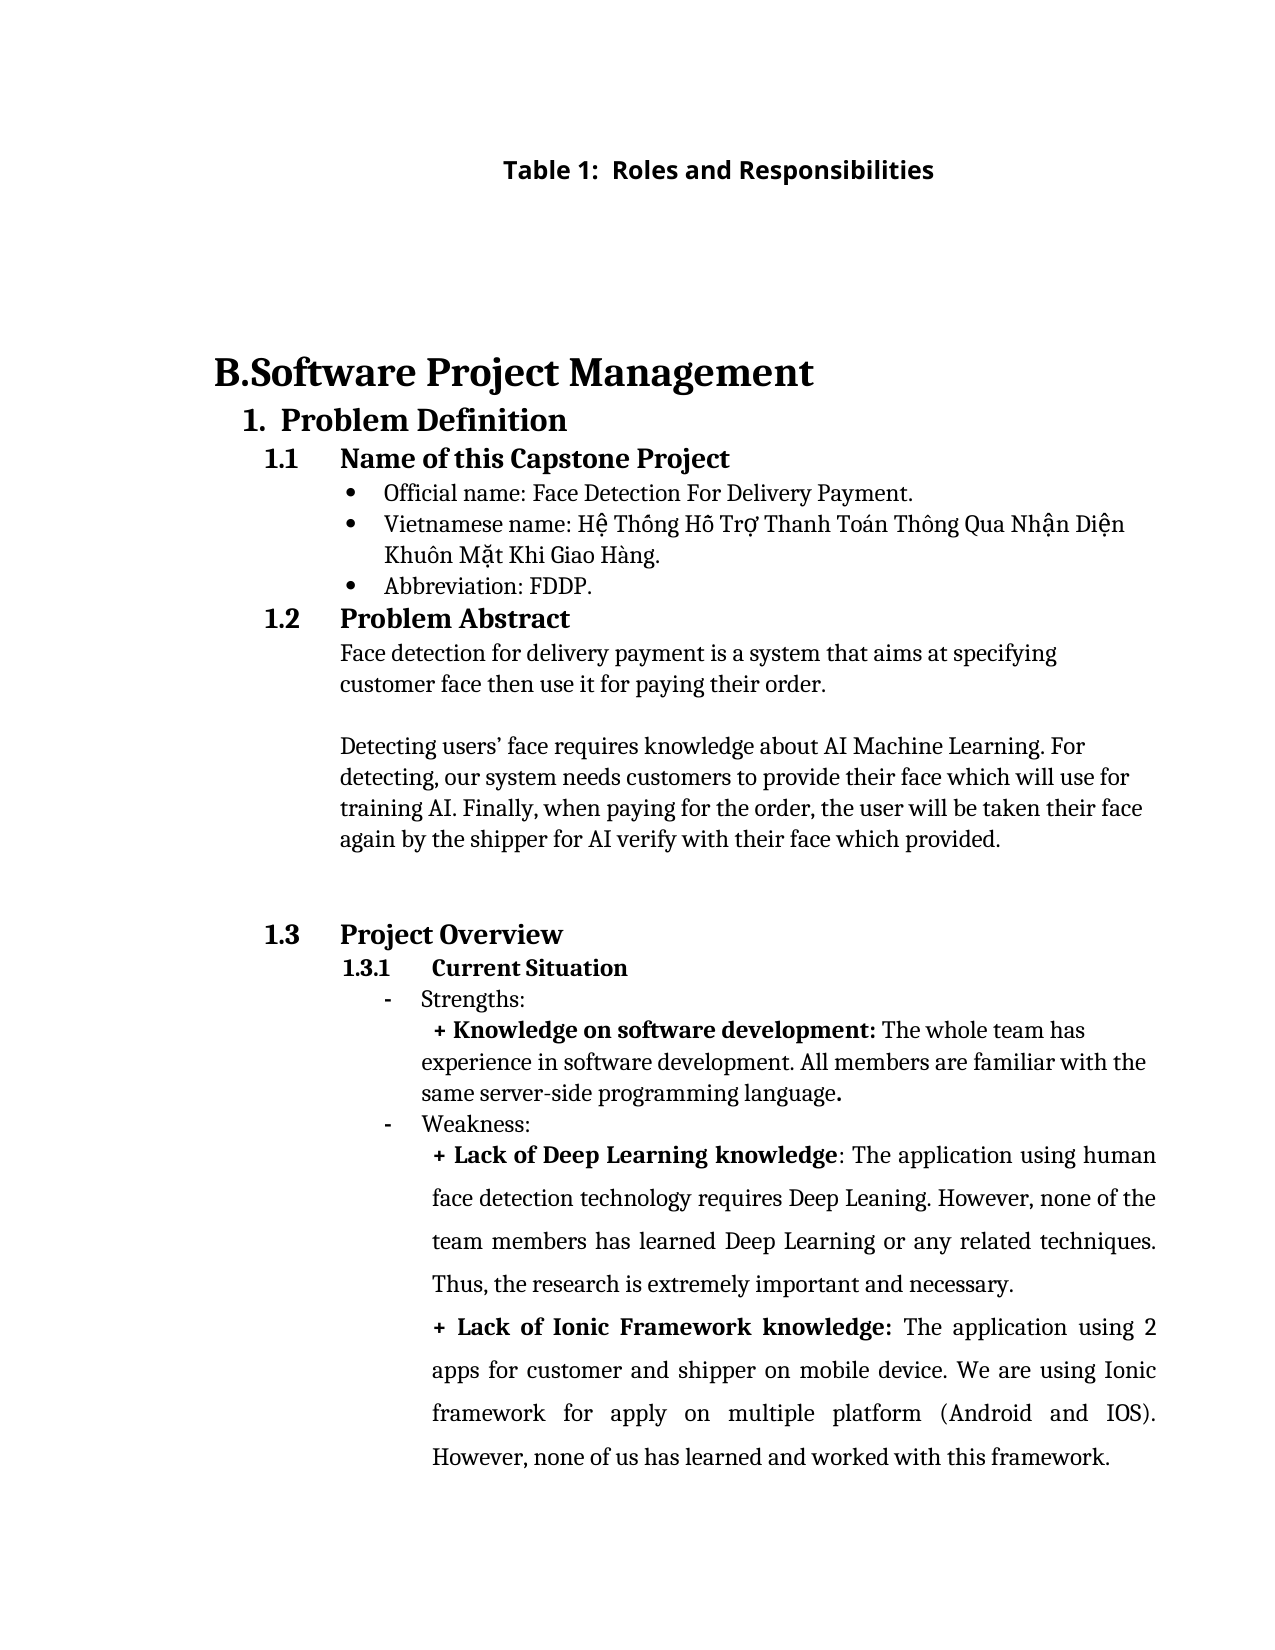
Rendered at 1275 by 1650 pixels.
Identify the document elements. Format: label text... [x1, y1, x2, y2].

list Weakness: [384, 1109, 1157, 1138]
list Strengths: [384, 985, 1157, 1014]
list Abbreviation: FDDP. [346, 572, 1157, 600]
list Software Project Management [214, 349, 1157, 397]
list Name of this Capstone Project [265, 442, 1157, 476]
list Project Overview [265, 918, 1157, 952]
list Face detection for delivery payment is a system that aims at specifying customer face then use it for paying their order. [340, 639, 1157, 698]
list + Knowledge on software development: The whole team has experience in software development. All members are familiar with the same server-side programming language. [421, 1016, 1157, 1107]
list Problem Abstract [265, 603, 1157, 636]
list + Lack of Deep Learning knowledge: The application using human face detection technology requires Deep Leaning. However, none of the team members has learned Deep Learning or any related techniques. Thus, the research is extremely important and necessary. [432, 1141, 1157, 1299]
list Current Situation [343, 954, 1157, 983]
list + Lack of Ionic Framework knowledge: The application using 2 apps for customer and shipper on mobile device. We are using Ionic framework for apply on multiple platform (Android and IOS). However, none of us has learned and worked with this framework. [432, 1313, 1157, 1471]
subtitle Table 1: Roles and Responsibilities [207, 153, 1157, 187]
list Official name: Face Detection For Delivery Payment. [346, 478, 1157, 507]
list Vietnamese name: Hệ Thống Hỗ Trợ Thanh Toán Thông Qua Nhận Diện Khuôn Mặt Khi Giao Hàng. [346, 509, 1157, 569]
list Detecting users’ face requires knowledge about AI Machine Learning. For detecting, our system needs customers to provide their face which will use for training AI. Finally, when paying for the order, the user will be taken their face again by the shipper for AI verify with their face which provided. [340, 732, 1157, 854]
list Problem Definition [243, 401, 1157, 439]
